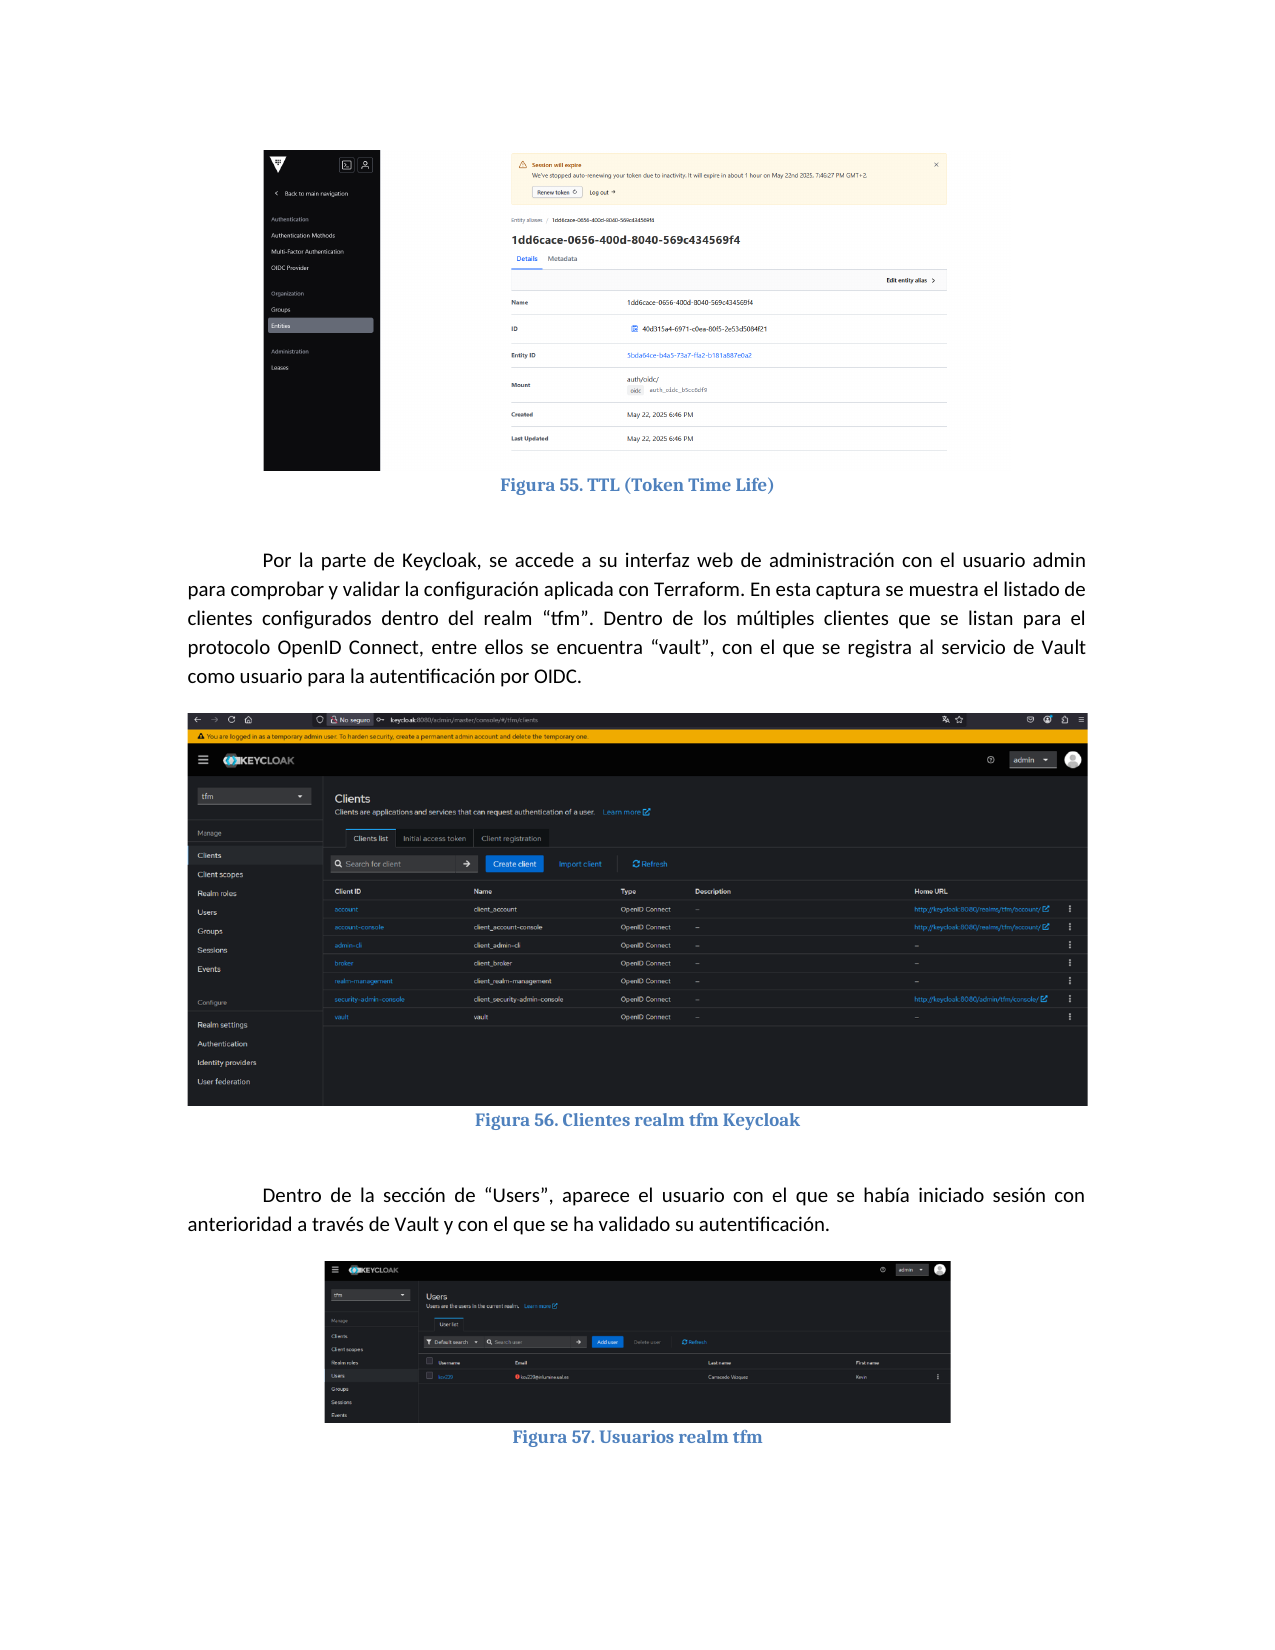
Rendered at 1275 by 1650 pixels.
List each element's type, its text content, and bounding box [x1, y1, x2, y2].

picture [324, 1261, 951, 1423]
text Figura 57. Usuarios realm tfm [187, 1427, 1087, 1448]
text Figura 55. TTL (Token Time Life) [187, 474, 1087, 496]
text Figura 56. Clientes realm tfm Keycloak [187, 1109, 1087, 1131]
picture [263, 150, 1012, 471]
text Dentro de la sección de “Users”, aparece el usuario con el que se había iniciado sesión con anterioridad a través de Vault y con el que se ha validado su autentificación. [187, 1182, 1087, 1236]
text Por la parte de Keycloak, se accede a su interfaz web de administración con el usuario admin para comprobar y validar la configuración aplicada con Terraform. En esta captura se muestra el listado de clientes configurados dentro del realm “tfm”. Dentro de los múltiples clientes que se listan para el protocolo OpenID Connect, entre ellos se encuentra “vault”, con el que se registra al servicio de Vault como usuario para la autentificación por OIDC. [187, 547, 1087, 689]
picture [187, 713, 1088, 1106]
